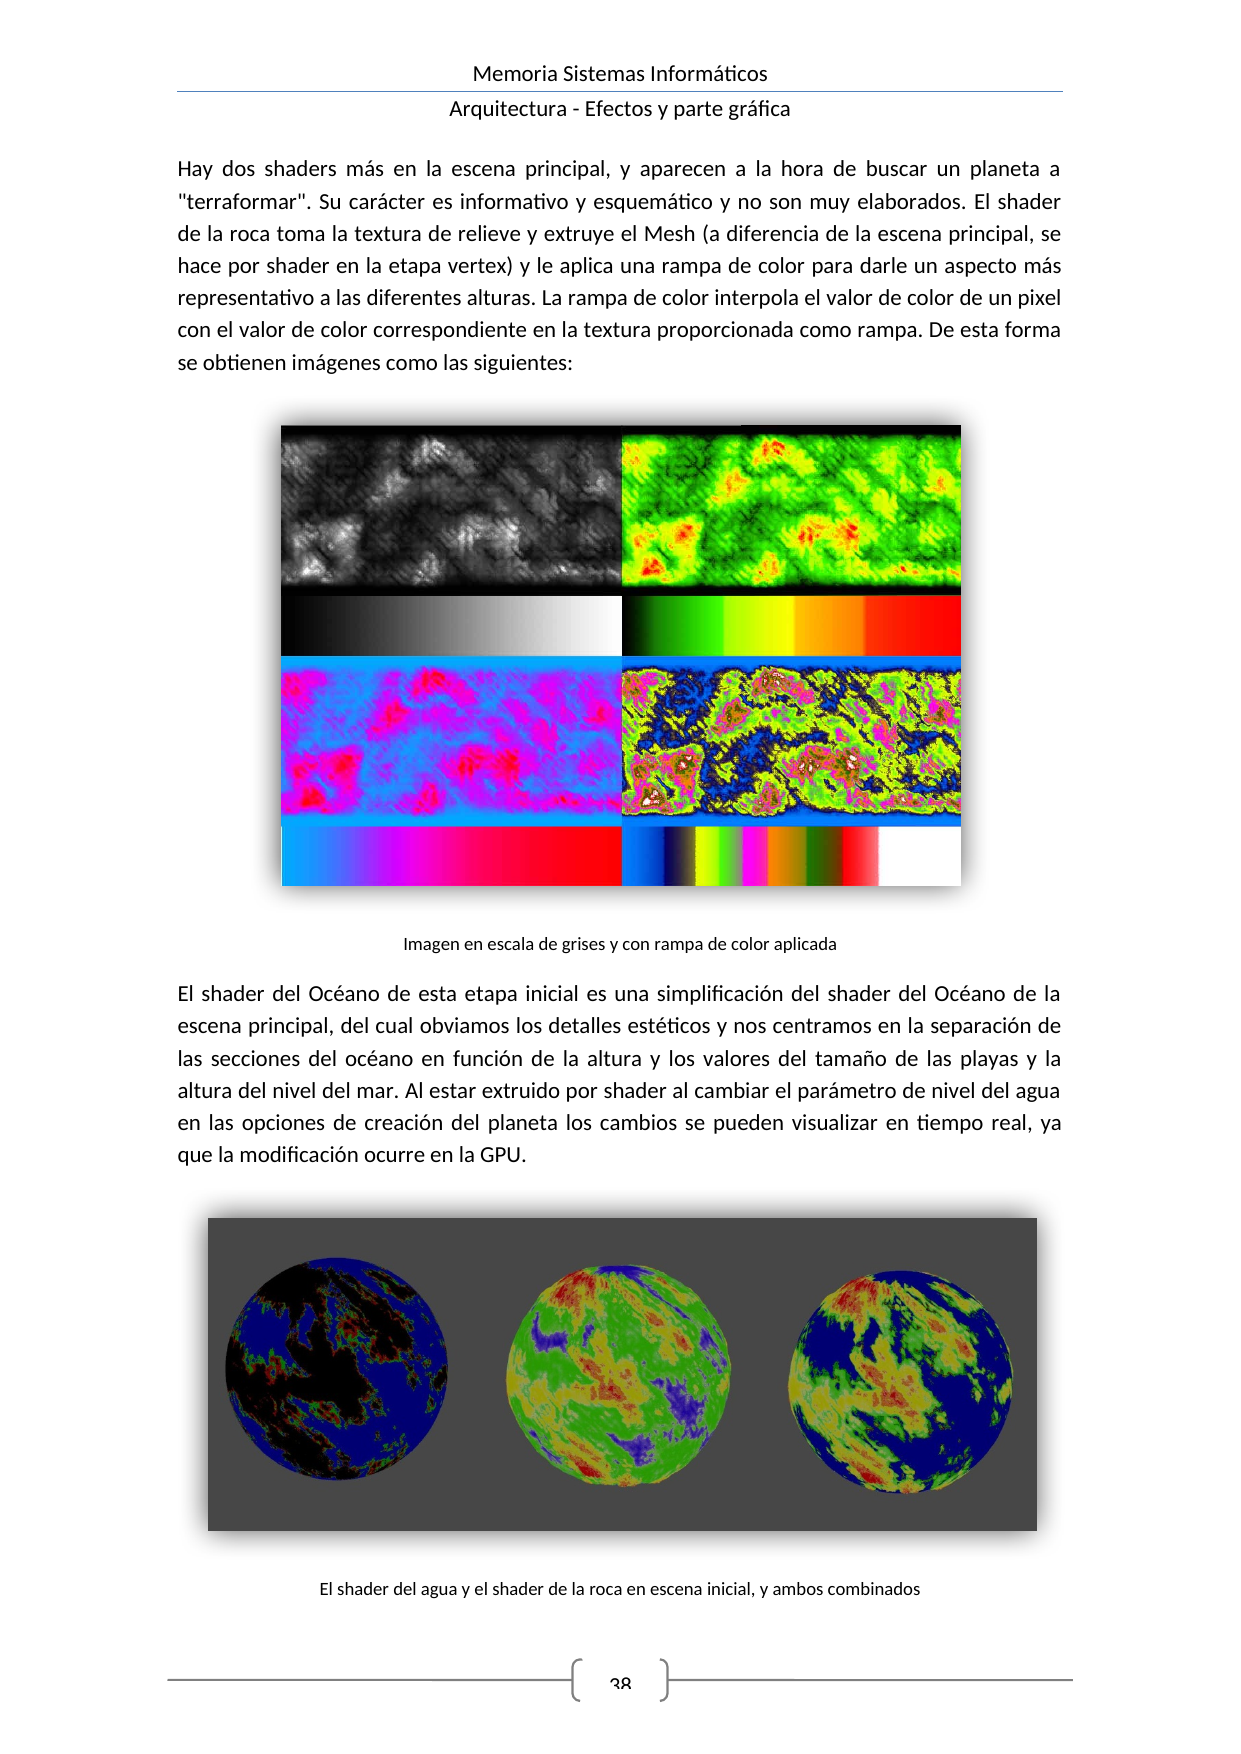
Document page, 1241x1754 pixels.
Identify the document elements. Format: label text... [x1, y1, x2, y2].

text El shader del agua y el shader de la roca en escena inicial, y ambos combinados [177, 1577, 1063, 1600]
text El shader del Océano de esta etapa inicial es una simplificación del shader del Océano de la escena principal, del cual obviamos los detalles estéticos y nos centramos en la separación de las secciones del océano en función de la altura y los valores del tamaño de las playas y la altura del nivel del mar. Al estar extruido por shader al cambiar el parámetro de nivel del agua en las opciones de creación del planeta los cambios se pueden visualizar en tiempo real, ya que la modificación ocurre en la GPU. [177, 979, 1063, 1168]
picture [208, 1218, 1037, 1531]
picture [281, 425, 961, 886]
text Hay dos shaders más en la escena principal, y aparecen a la hora de buscar un planeta a "terraformar". Su carácter es informativo y esquemático y no son muy elaborados. El shader de la roca toma la textura de relieve y extruye el Mesh (a diferencia de la escena principal, se hace por shader en la etapa vertex) y le aplica una rampa de color para darle un aspecto más representativo a las diferentes alturas. La rampa de color interpola el valor de color de un pixel con el valor de color correspondiente en la textura proporcionada como rampa. De esta forma se obtienen imágenes como las siguientes: [177, 154, 1063, 376]
text Imagen en escala de grises y con rampa de color aplicada [177, 932, 1063, 955]
